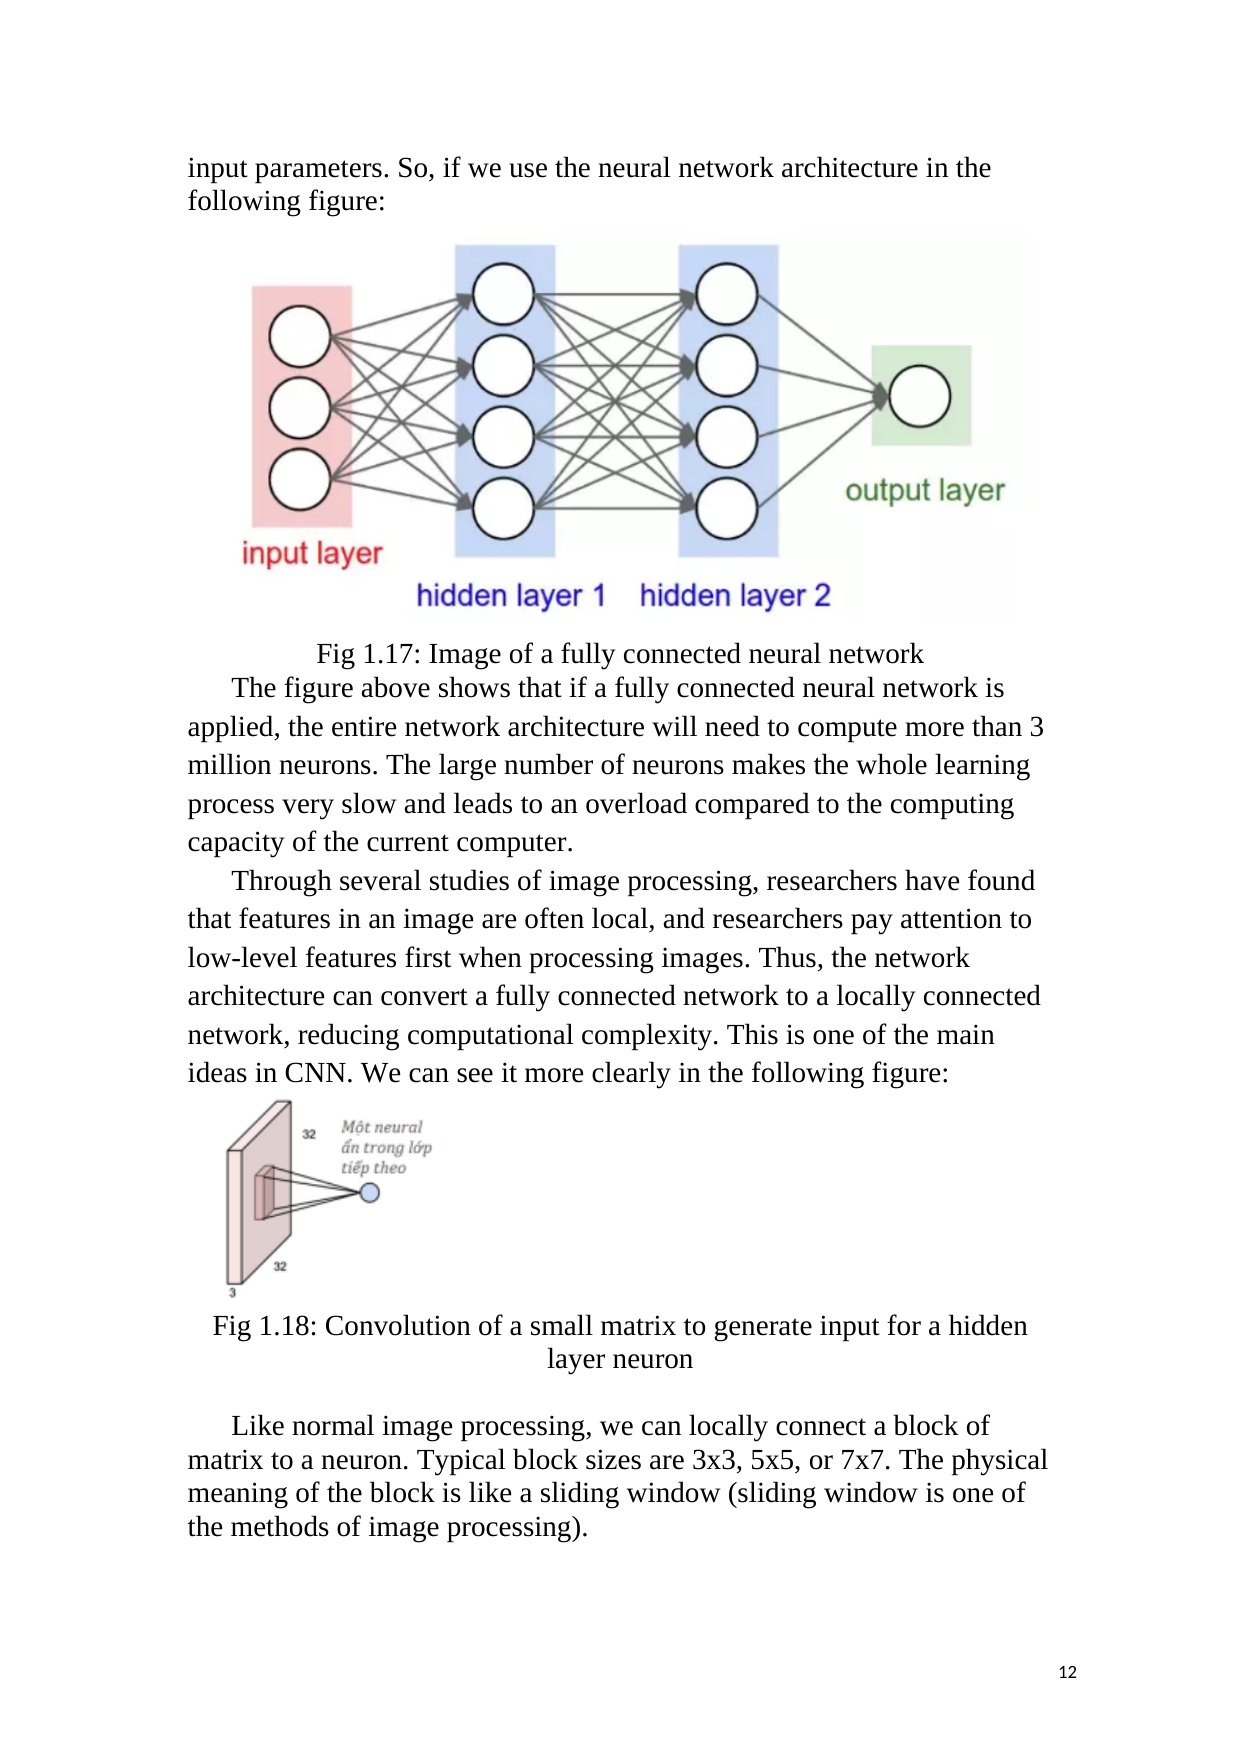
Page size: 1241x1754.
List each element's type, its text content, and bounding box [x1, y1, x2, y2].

picture [187, 1092, 449, 1304]
text The figure above shows that if a fully connected neural network is applied, the entire network architecture will need to compute more than 3 million neurons. The large number of neurons makes the whole learning process very slow and leads to an overload compared to the computing capacity of the current computer. [187, 670, 1053, 858]
text Fig 1.18: Convolution of a small matrix to generate input for a hidden layer neuron [187, 1308, 1053, 1375]
text Through several studies of image processing, researchers have found that features in an image are often local, and researchers pay attention to low-level features first when processing images. Thus, the network architecture can convert a fully connected network to a locally connected network, reducing computational complexity. This is one of the main ideas in CNN. We can see it more clearly in the following figure: [187, 863, 1053, 1304]
picture [187, 217, 1053, 637]
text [187, 150, 1053, 217]
text Like normal image processing, we can locally connect a block of matrix to a neuron. Typical block sizes are 3x3, 5x5, or 7x7. The physical meaning of the block is like a sliding window (sliding window is one of the methods of image processing). [187, 1408, 1053, 1542]
text Fig 1.17: Image of a fully connected neural network [187, 637, 1053, 670]
